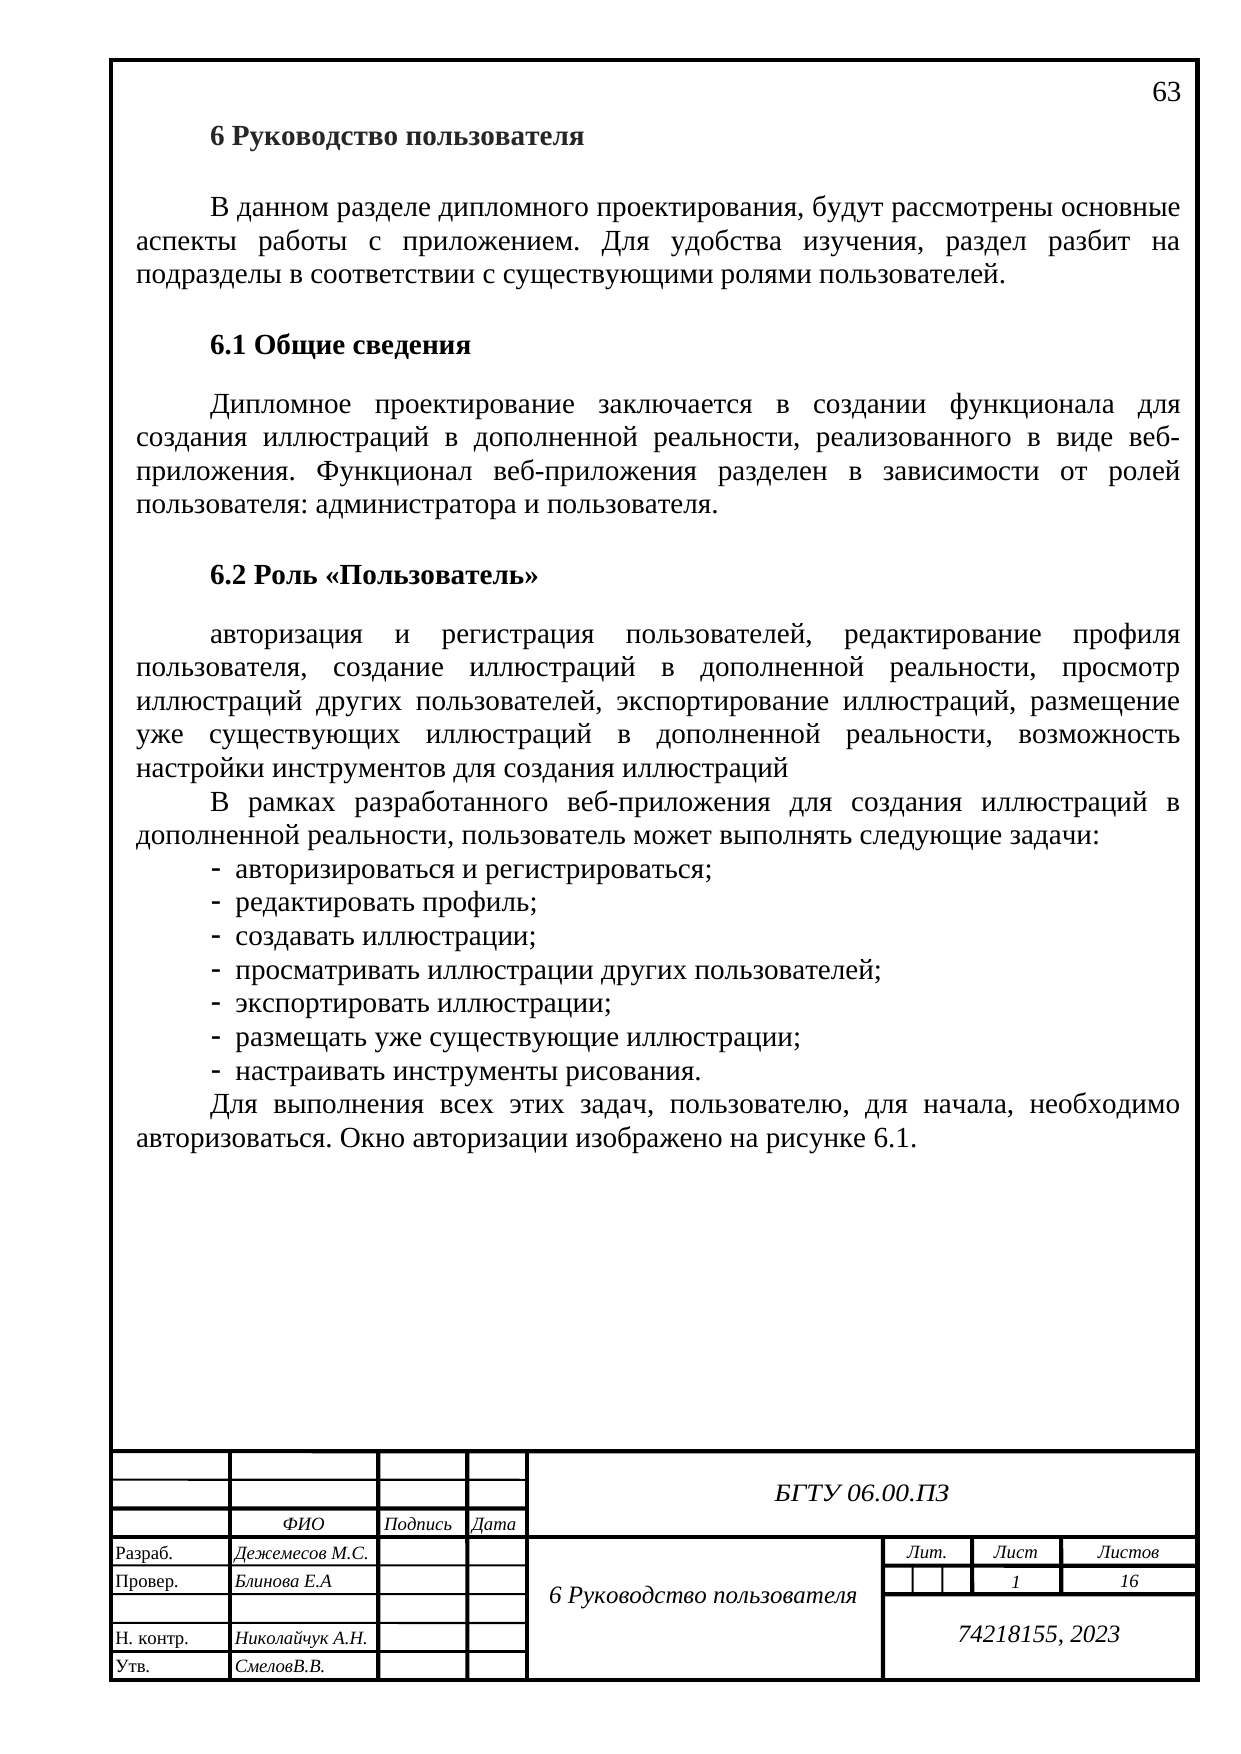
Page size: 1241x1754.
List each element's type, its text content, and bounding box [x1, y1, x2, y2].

text 6.1 Общие сведения [136, 327, 1181, 361]
text 6 Руководство пользователя [136, 118, 1181, 152]
text В рамках разработанного веб-приложения для создания иллюстраций в дополненной реальности, пользователь может выполнять следующие задачи: [136, 784, 1181, 851]
text Для выполнения всех этих задач, пользователю, для начала, необходимо авторизоваться. Окно авторизации изображено на рисунке 6.1. [136, 1086, 1181, 1153]
list размещать уже существующие иллюстрации; [136, 1019, 1181, 1053]
text Дипломное проектирование заключается в создании функционала для создания иллюстраций в дополненной реальности, реализованного в виде веб-приложения. Функционал веб-приложения разделен в зависимости от ролей пользователя: администратора и пользователя. [136, 386, 1181, 520]
text 6.2 Роль «Пользователь» [136, 557, 1181, 591]
text В данном разделе дипломного проектирования, будут рассмотрены основные аспекты работы с приложением. Для удобства изучения, раздел разбит на подразделы в соответствии с существующими ролями пользователей. [136, 189, 1181, 290]
list экспортировать иллюстрации; [136, 985, 1181, 1019]
list авторизироваться и регистрироваться; [136, 851, 1181, 884]
list просматривать иллюстрации других пользователей; [136, 952, 1181, 985]
list создавать иллюстрации; [136, 918, 1181, 952]
list настраивать инструменты рисования. [136, 1053, 1181, 1086]
text авторизация и регистрация пользователей, редактирование профиля пользователя, создание иллюстраций в дополненной реальности, просмотр иллюстраций других пользователей, экспортирование иллюстраций, размещение уже существующих иллюстраций в дополненной реальности, возможность настройки инструментов для создания иллюстраций [136, 616, 1181, 784]
list редактировать профиль; [136, 884, 1181, 918]
